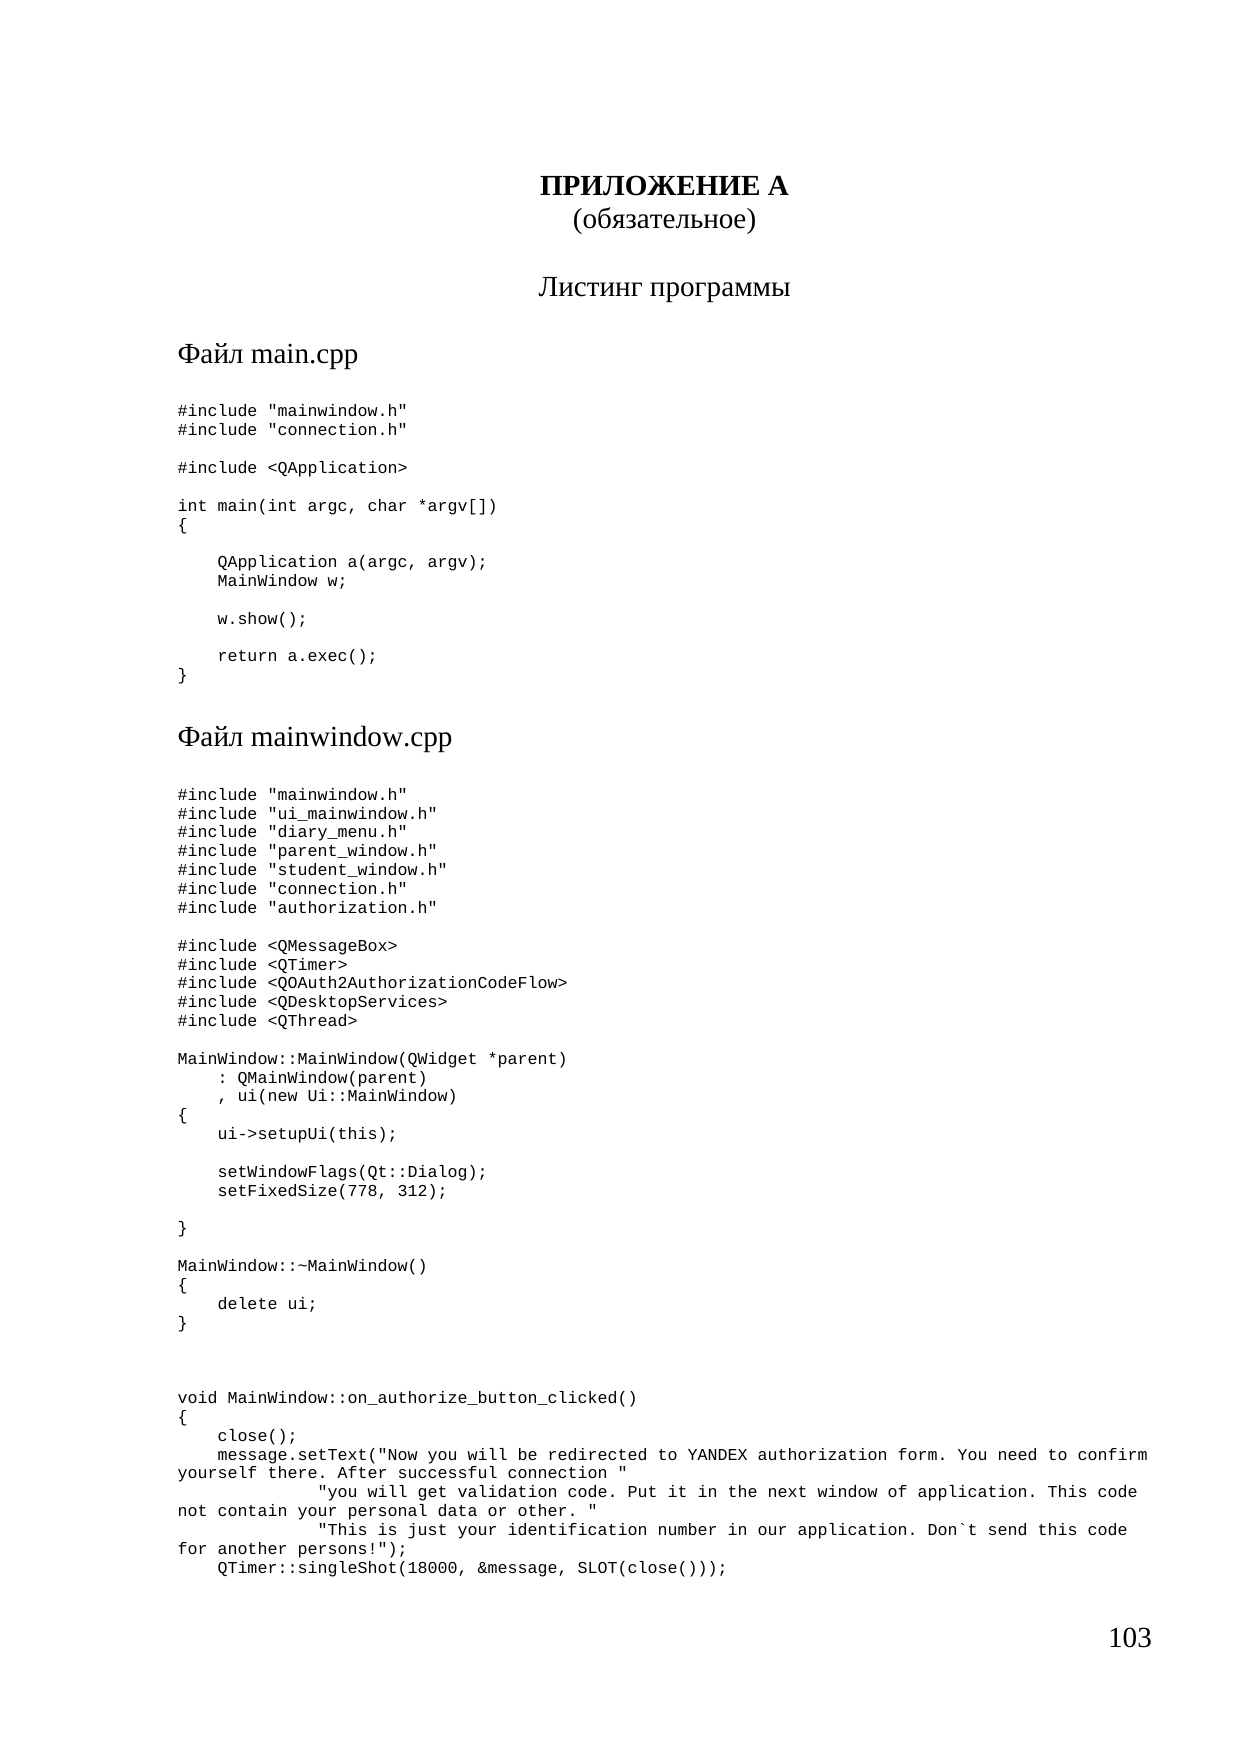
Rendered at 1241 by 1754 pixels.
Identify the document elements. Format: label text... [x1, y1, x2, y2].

subtitle ПРИЛОЖЕНИЕ А [177, 168, 1152, 202]
text Листинг программы [177, 269, 1152, 302]
text { [177, 1408, 1152, 1427]
text #include <QThread> [177, 1013, 1152, 1031]
text (обязательное) [177, 202, 1152, 235]
text #include "student_window.h" [177, 862, 1152, 881]
text QApplication a(argc, argv); [177, 554, 1152, 573]
text delete ui; [177, 1295, 1152, 1314]
text : QMainWindow(parent) [177, 1069, 1152, 1088]
text #include "mainwindow.h" [177, 403, 1152, 422]
text return a.exec(); [177, 648, 1152, 667]
text int main(int argc, char *argv[]) [177, 497, 1152, 516]
text MainWindow w; [177, 573, 1152, 591]
text #include <QDesktopServices> [177, 994, 1152, 1013]
text } [177, 667, 1152, 686]
text #include "connection.h" [177, 422, 1152, 441]
text #include "authorization.h" [177, 899, 1152, 918]
text { [177, 516, 1152, 535]
text #include "parent_window.h" [177, 843, 1152, 862]
text Файл main.cpp [177, 336, 1152, 369]
text { [177, 1107, 1152, 1126]
text setWindowFlags(Qt::Dialog); [177, 1163, 1152, 1182]
text message.setText("Now you will be redirected to YANDEX authorization form. You need to confirm yourself there. After successful connection " [177, 1446, 1152, 1484]
text setFixedSize(778, 312); [177, 1182, 1152, 1201]
text "you will get validation code. Put it in the next window of application. This code not contain your personal data or other. " [177, 1484, 1152, 1522]
text #include <QMessageBox> [177, 937, 1152, 956]
text { [177, 1277, 1152, 1295]
text #include "ui_mainwindow.h" [177, 805, 1152, 824]
text } [177, 1314, 1152, 1333]
text , ui(new Ui::MainWindow) [177, 1088, 1152, 1107]
text ui->setupUi(this); [177, 1126, 1152, 1144]
text MainWindow::~MainWindow() [177, 1258, 1152, 1277]
text Файл mainwindow.cpp [177, 719, 1152, 753]
text #include "connection.h" [177, 881, 1152, 899]
text close(); [177, 1427, 1152, 1446]
text } [177, 1220, 1152, 1239]
text #include <QApplication> [177, 459, 1152, 478]
text QTimer::singleShot(18000, &message, SLOT(close())); [177, 1559, 1152, 1578]
text #include "diary_menu.h" [177, 824, 1152, 843]
text #include "mainwindow.h" [177, 786, 1152, 805]
text w.show(); [177, 610, 1152, 629]
text MainWindow::MainWindow(QWidget *parent) [177, 1050, 1152, 1069]
text void MainWindow::on_authorize_button_clicked() [177, 1390, 1152, 1408]
text "This is just your identification number in our application. Don`t send this code for another persons!"); [177, 1522, 1152, 1559]
text #include <QOAuth2AuthorizationCodeFlow> [177, 975, 1152, 994]
text #include <QTimer> [177, 956, 1152, 975]
